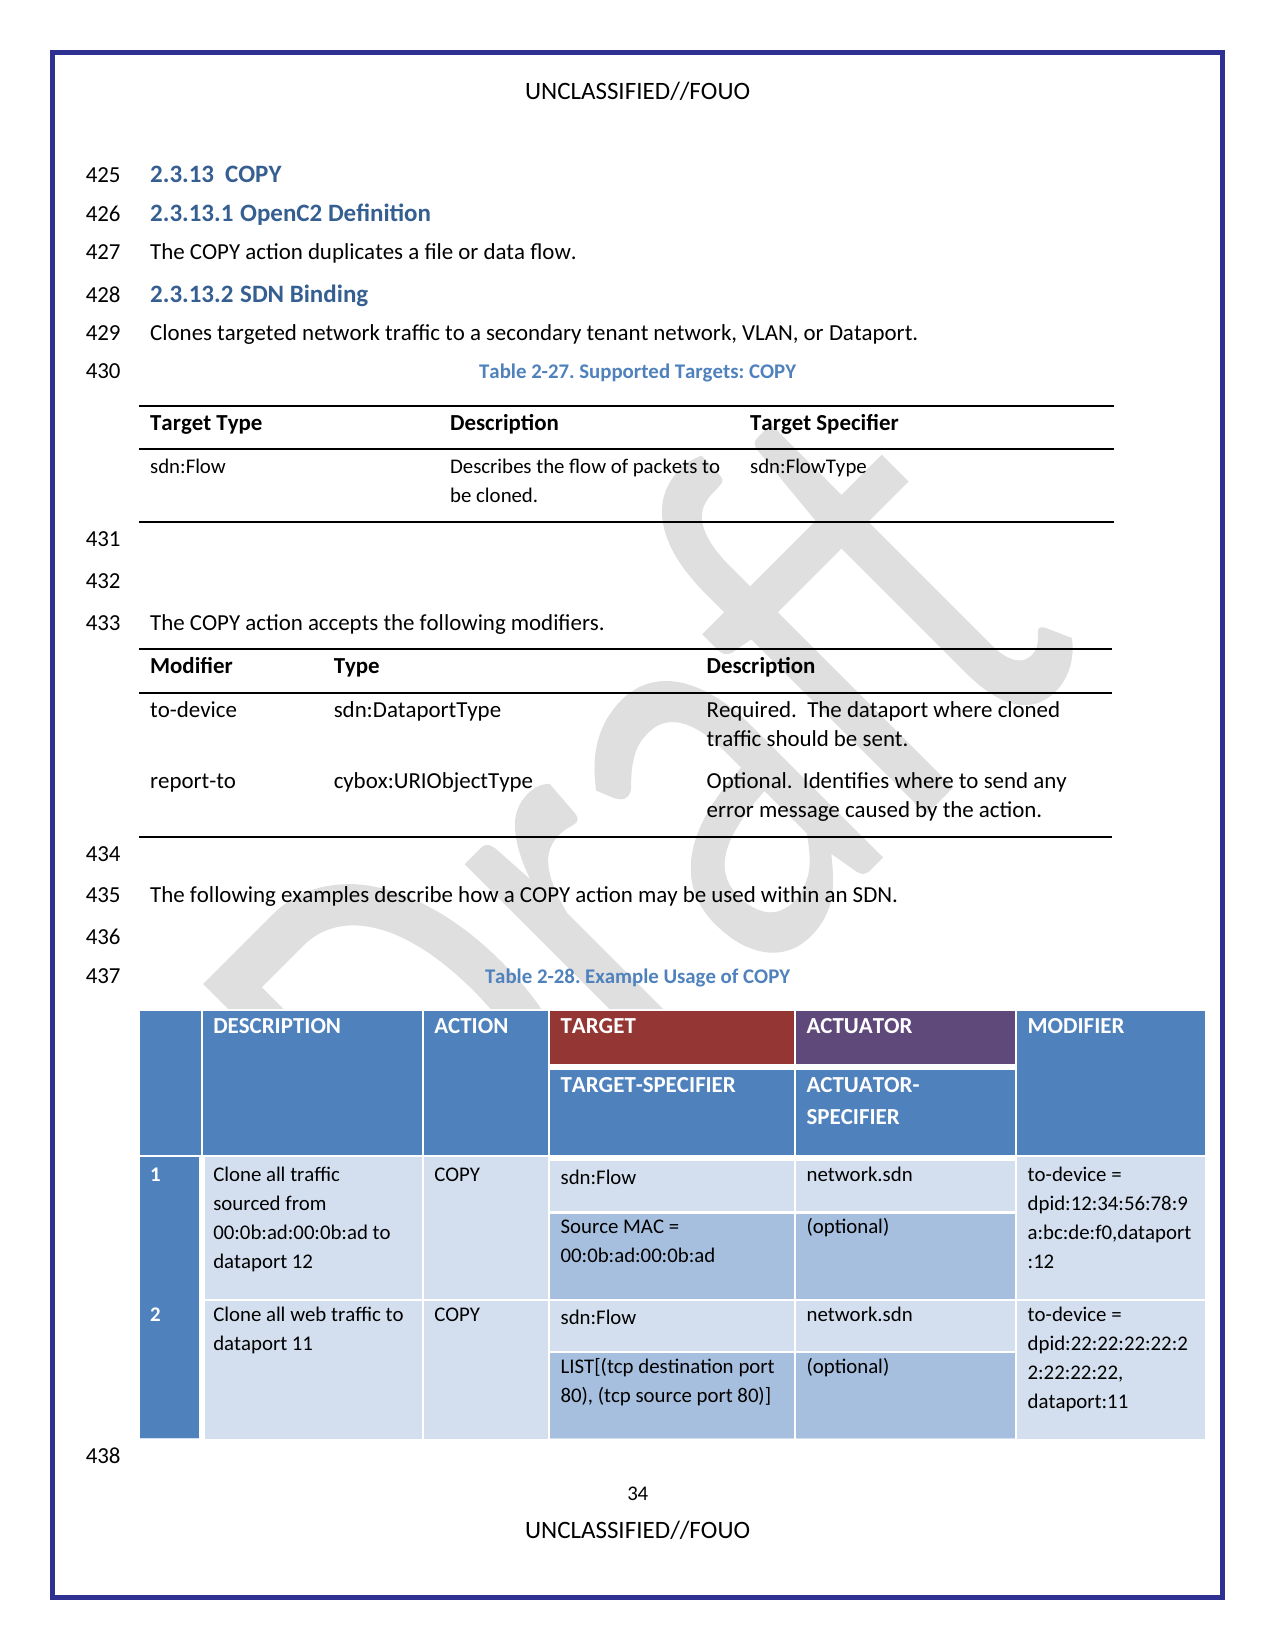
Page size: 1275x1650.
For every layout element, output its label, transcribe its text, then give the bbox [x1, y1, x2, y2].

table_cell Clone all traffic sourced from 00:0b:ad:00:0b:ad to dataport 12 [205, 1157, 422, 1299]
table_header Description [695, 650, 1112, 692]
table_cell Optional. Identifies where to send any error message caused by the action. [695, 765, 1112, 836]
table_cell COPY [424, 1301, 548, 1438]
table_cell sdn:Flow [550, 1301, 794, 1351]
table_cell Required. The dataport where cloned traffic should be sent. [695, 694, 1112, 765]
subtitle OpenC2 Definition [150, 197, 1125, 228]
table_header Type [322, 650, 695, 692]
table_cell LIST[(tcp destination port 80), (tcp source port 80)] [550, 1353, 794, 1438]
table_cell cybox:URIObjectType [322, 765, 695, 836]
table_cell network.sdn [796, 1301, 1015, 1351]
subtitle SDN Binding [150, 278, 1125, 308]
table_cell to-device [139, 694, 322, 765]
table_header ACTION [424, 1011, 548, 1155]
table_cell 2 [140, 1299, 199, 1438]
table_cell sdn:DataportType [322, 694, 695, 765]
table_header Target Specifier [739, 407, 1114, 448]
table_cell network.sdn [796, 1161, 1015, 1211]
table_cell 1 [140, 1157, 199, 1299]
table_header Modifier [139, 650, 322, 692]
table_cell sdn:Flow [139, 450, 439, 521]
table_header TARGET [550, 1011, 794, 1064]
table_header [140, 1011, 201, 1155]
text Clones targeted network traffic to a secondary tenant network, VLAN, or Dataport. [150, 317, 1125, 346]
table_cell ACTUATOR-SPECIFIER [796, 1070, 1015, 1155]
table_cell COPY [424, 1157, 548, 1299]
table_cell sdn:Flow [550, 1161, 794, 1211]
table_cell Source MAC = 00:0b:ad:00:0b:ad [550, 1214, 794, 1299]
table_cell report-to [139, 765, 322, 836]
table_header ACTUATOR [796, 1011, 1015, 1064]
table_cell Describes the flow of packets to be cloned. [439, 450, 739, 521]
table_cell TARGET-SPECIFIER [550, 1070, 794, 1155]
text The following examples describe how a COPY action may be used within an SDN. [150, 879, 1125, 909]
table_cell (optional) [796, 1214, 1015, 1299]
table_cell to-device = dpid:12:34:56:78:9a:bc:de:f0,dataport:12 [1017, 1157, 1205, 1299]
table_cell (optional) [796, 1353, 1015, 1438]
table_header MODIFIER [1017, 1011, 1205, 1155]
table_header Description [439, 407, 739, 448]
subtitle COPY [150, 158, 1125, 189]
table_cell Clone all web traffic to dataport 11 [205, 1301, 422, 1438]
table_cell to-device = dpid:22:22:22:22:22:22:22:22, dataport:11 [1017, 1301, 1205, 1438]
table_header Target Type [139, 407, 439, 448]
table_cell sdn:FlowType [739, 450, 1114, 521]
text The COPY action accepts the following modifiers. [150, 607, 1125, 636]
table_header DESCRIPTION [203, 1011, 422, 1155]
text The COPY action duplicates a file or data flow. [150, 236, 1125, 265]
